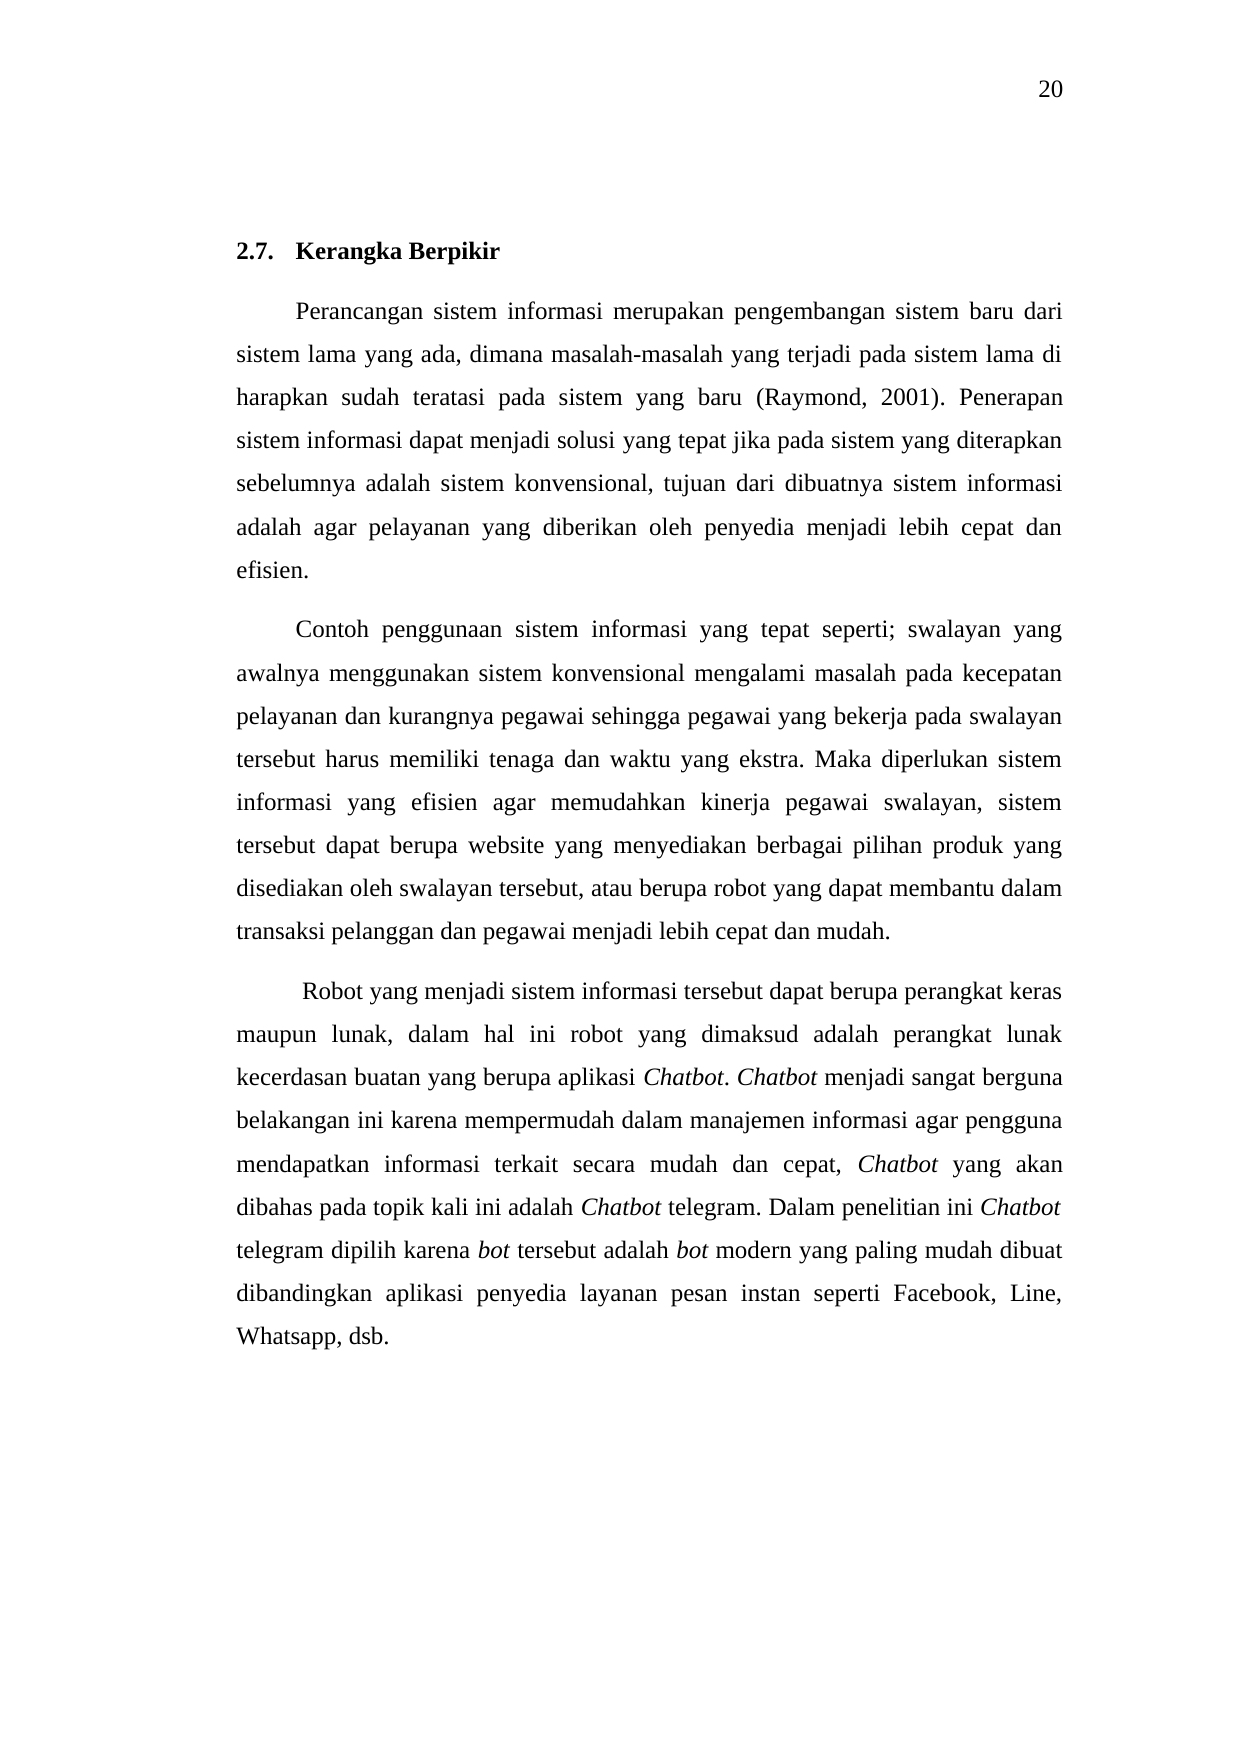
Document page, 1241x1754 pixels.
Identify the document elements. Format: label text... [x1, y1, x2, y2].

text Perancangan sistem informasi merupakan pengembangan sistem baru dari sistem lama yang ada, dimana masalah-masalah yang terjadi pada sistem lama di harapkan sudah teratasi pada sistem yang baru. Penerapan sistem informasi dapat menjadi solusi yang tepat jika pada sistem yang diterapkan sebelumnya adalah sistem konvensional, tujuan dari dibuatnya sistem informasi adalah agar pelayanan yang diberikan oleh penyedia menjadi lebih cepat dan efisien. [236, 296, 1063, 583]
text Contoh penggunaan sistem informasi yang tepat seperti; swalayan yang awalnya menggunakan sistem konvensional mengalami masalah pada kecepatan pelayanan dan kurangnya pegawai sehingga pegawai yang bekerja pada swalayan tersebut harus memiliki tenaga dan waktu yang ekstra. Maka diperlukan sistem informasi yang efisien agar memudahkan kinerja pegawai swalayan, sistem tersebut dapat berupa website yang menyediakan berbagai pilihan produk yang disediakan oleh swalayan tersebut, atau berupa robot yang dapat membantu dalam transaksi pelanggan dan pegawai menjadi lebih cepat dan mudah. [236, 614, 1063, 945]
subtitle Kerangka Berpikir [236, 236, 1063, 265]
text Robot yang menjadi sistem informasi tersebut dapat berupa perangkat keras maupun lunak, dalam hal ini robot yang dimaksud adalah perangkat lunak kecerdasan buatan yang berupa aplikasi Chatbot. Chatbot menjadi sangat berguna belakangan ini karena mempermudah dalam manajemen informasi agar pengguna mendapatkan informasi terkait secara mudah dan cepat, Chatbot yang akan dibahas pada topik kali ini adalah Chatbot telegram. Dalam penelitian ini Chatbot telegram dipilih karena bot tersebut adalah bot modern yang paling mudah dibuat dibandingkan aplikasi penyedia layanan pesan instan seperti Facebook, Line, Whatsapp, dsb. [236, 976, 1063, 1350]
